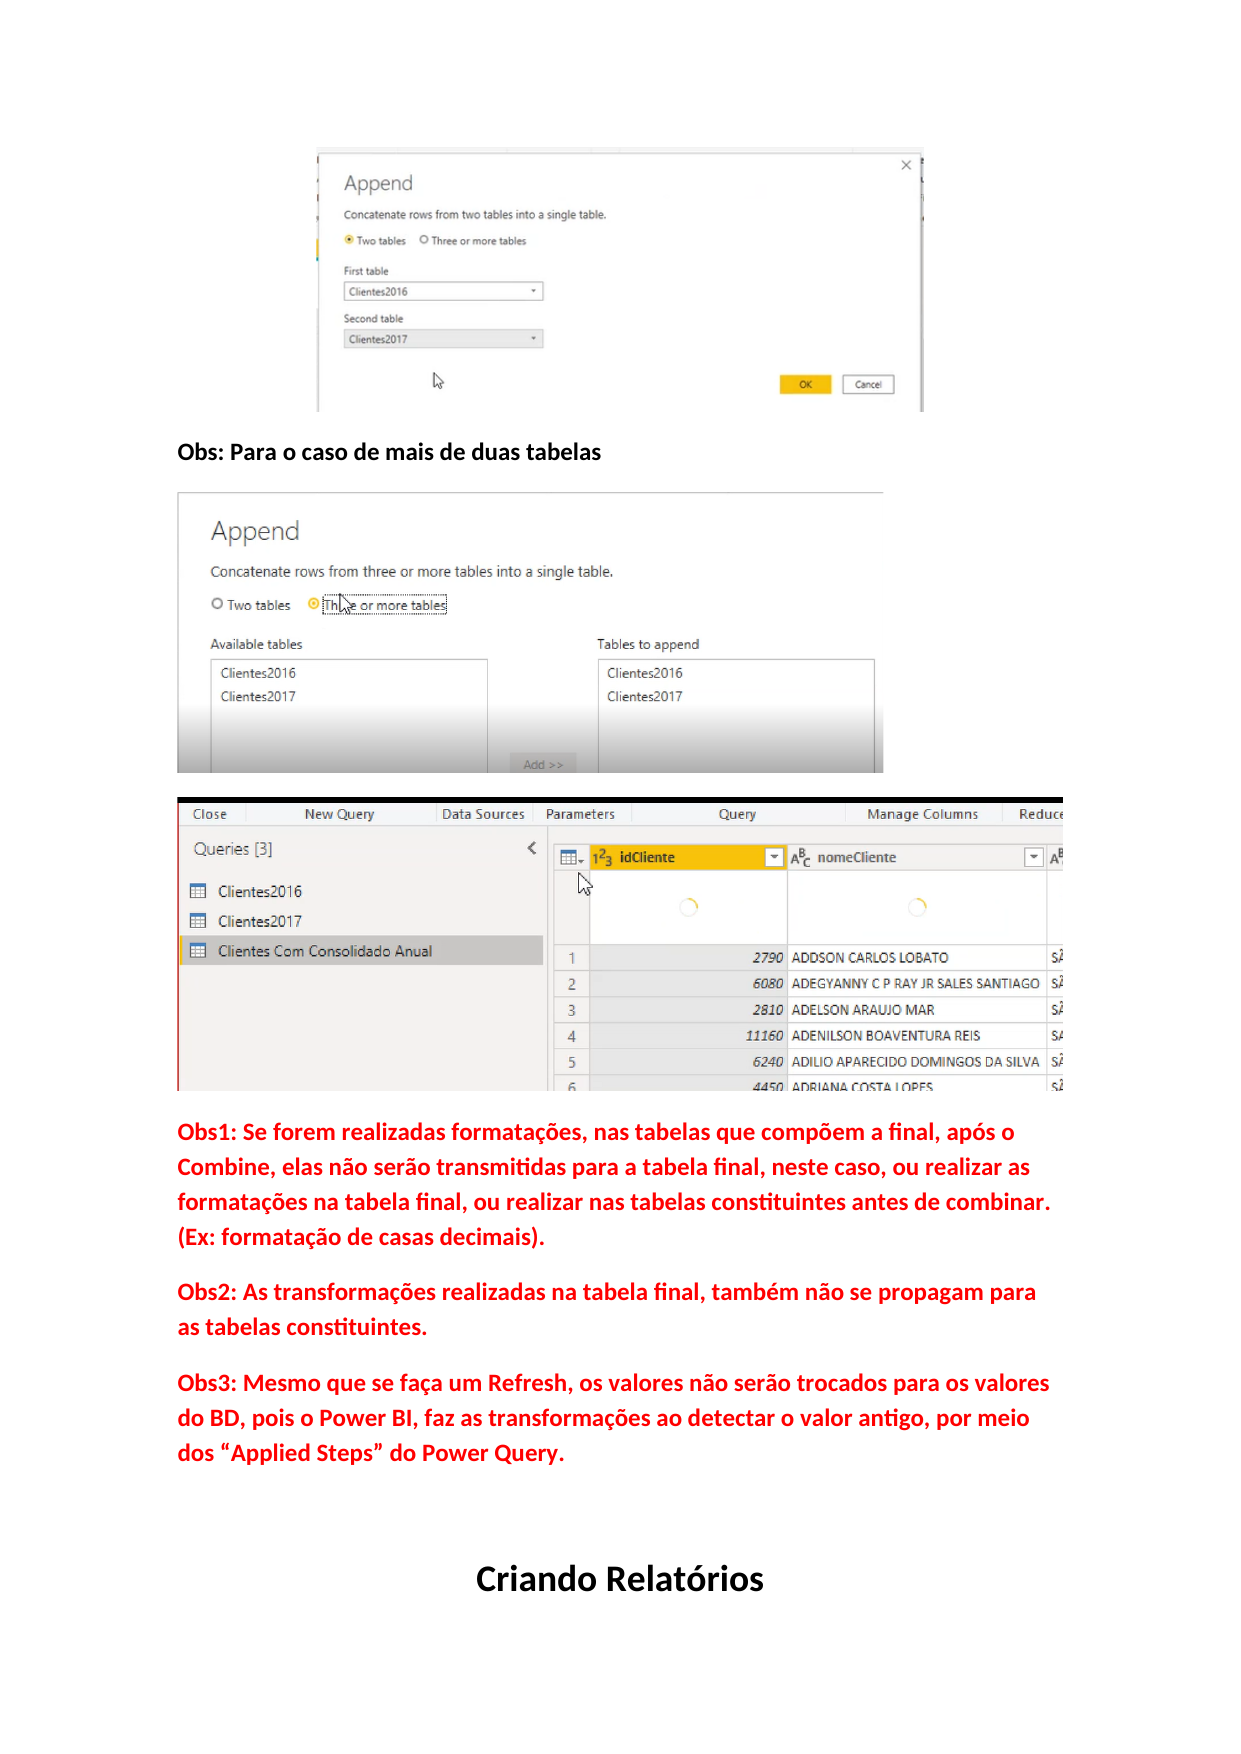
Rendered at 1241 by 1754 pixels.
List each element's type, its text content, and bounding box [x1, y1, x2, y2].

text Obs1: Se forem realizadas formatações, nas tabelas que compõem a final, após o Combine, elas não serão transmitidas para a tabela final, neste caso, ou realizar as formatações na tabela final, ou realizar nas tabelas constituintes antes de combinar. (Ex: formatação de casas decimais). [177, 1116, 1063, 1251]
picture [177, 492, 884, 773]
text Obs: Para o caso de mais de duas tabelas [177, 436, 1063, 467]
picture [177, 797, 1063, 1091]
text Criando Relatórios [177, 1555, 1063, 1601]
text Obs2: As transformações realizadas na tabela final, também não se propagam para as tabelas constituintes. [177, 1276, 1063, 1342]
picture [316, 147, 924, 412]
text Obs3: Mesmo que se faça um Refresh, os valores não serão trocados para os valores do BD, pois o Power BI, faz as transformações ao detectar o valor antigo, por meio dos “Applied Steps” do Power Query. [177, 1367, 1063, 1468]
